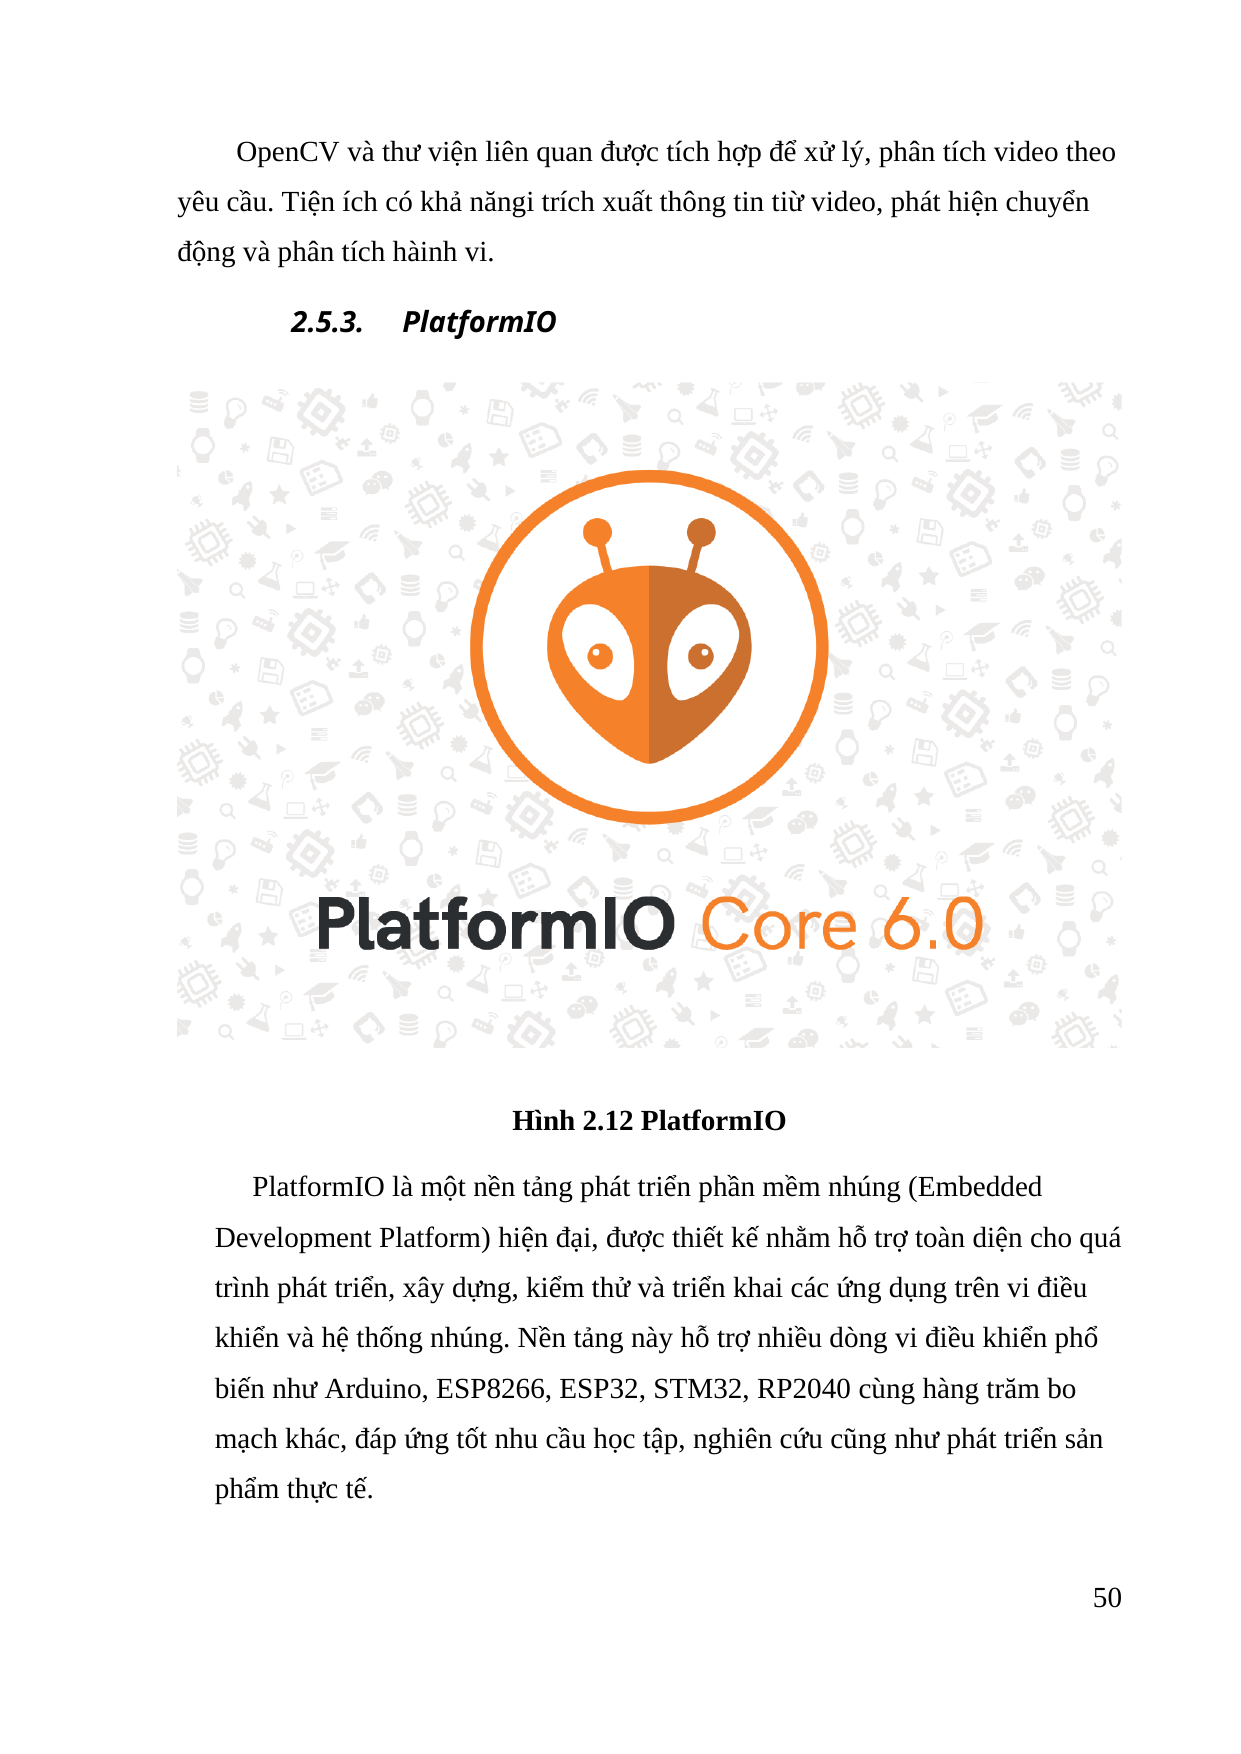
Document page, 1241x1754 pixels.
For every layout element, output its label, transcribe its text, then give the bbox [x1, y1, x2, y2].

picture [177, 360, 1122, 1070]
text OpenCV và thư viện liên quan được tích hợp để xử lý, phân tích video theo yêu cầu. Tiện ích có khả năngi trích xuất thông tin tiừ video, phát hiện chuyển động và phân tích hàinh vi. [177, 134, 1122, 268]
text PlatformIO là một nền tảng phát triển phần mềm nhúng (Embedded Development Platform) hiện đại, được thiết kế nhằm hỗ trợ toàn diện cho quá trình phát triển, xây dựng, kiểm thử và triển khai các ứng dụng trên vi điều khiển và hệ thống nhúng. Nền tảng này hỗ trợ nhiều dòng vi điều khiển phổ biến như Arduino, ESP8266, ESP32, STM32, RP2040 cùng hàng trăm bo mạch khác, đáp ứng tốt nhu cầu học tập, nghiên cứu cũng như phát triển sản phẩm thực tế. [214, 1169, 1122, 1505]
subtitle PlatformIO [364, 301, 1122, 341]
text Hình 2.12 PlatformIO [177, 1103, 1122, 1136]
